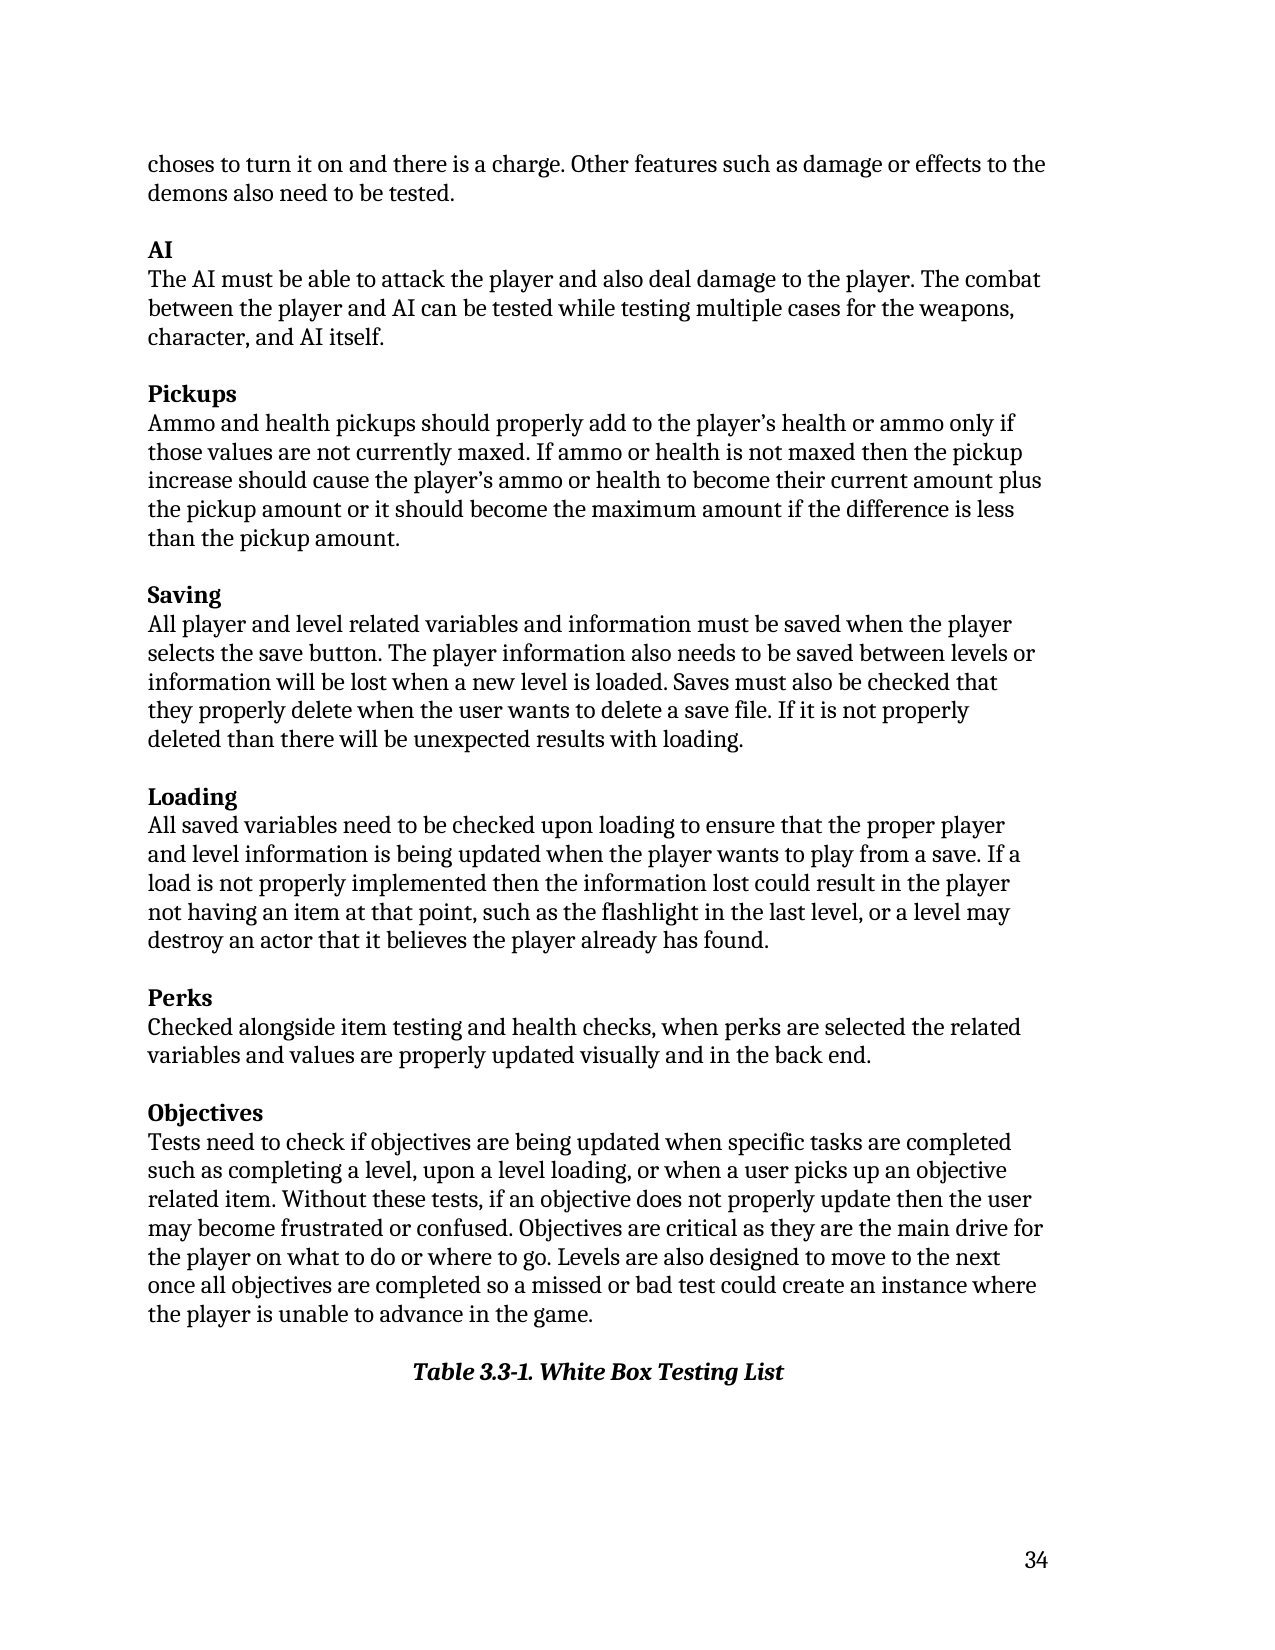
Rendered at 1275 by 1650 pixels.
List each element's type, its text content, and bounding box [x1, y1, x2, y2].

text Pickups [148, 380, 1048, 409]
text All saved variables need to be checked upon loading to ensure that the proper player and level information is being updated when the player wants to play from a save. If a load is not properly implemented then the information lost could result in the player not having an item at that point, such as the flashlight in the last level, or a level may destroy an actor that it believes the player already has found. [148, 811, 1048, 955]
text Checked alongside item testing and health checks, when perks are selected the related variables and values are properly updated visually and in the back end. [148, 1012, 1048, 1070]
text Perks [148, 984, 1048, 1012]
text Ammo and health pickups should properly add to the player’s health or ammo only if those values are not currently maxed. If ammo or health is not maxed then the pickup increase should cause the player’s ammo or health to become their current amount plus the pickup amount or it should become the maximum amount if the difference is less than the pickup amount. [148, 409, 1048, 552]
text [148, 150, 1048, 207]
text Tests need to check if objectives are being updated when specific tasks are completed such as completing a level, upon a level loading, or when a user picks up an objective related item. Without these tests, if an objective does not properly update then the user may become frustrated or confused. Objectives are critical as they are the main drive for the player on what to do or where to go. Levels are also designed to move to the next once all objectives are completed so a missed or bad test could create an instance where the player is unable to advance in the game. [148, 1127, 1048, 1329]
text Table 3.3-1. White Box Testing List [148, 1357, 1048, 1386]
text The AI must be able to attack the player and also deal damage to the player. The combat between the player and AI can be tested while testing multiple cases for the weapons, character, and AI itself. [148, 265, 1048, 351]
text All player and level related variables and information must be saved when the player selects the save button. The player information also needs to be saved between levels or information will be lost when a new level is loaded. Saves must also be checked that they properly delete when the user wants to delete a save file. If it is not properly deleted than there will be unexpected results with loading. [148, 610, 1048, 754]
text Loading [148, 782, 1048, 811]
text Saving [148, 581, 1048, 610]
text AI [148, 236, 1048, 265]
text Objectives [148, 1099, 1048, 1127]
